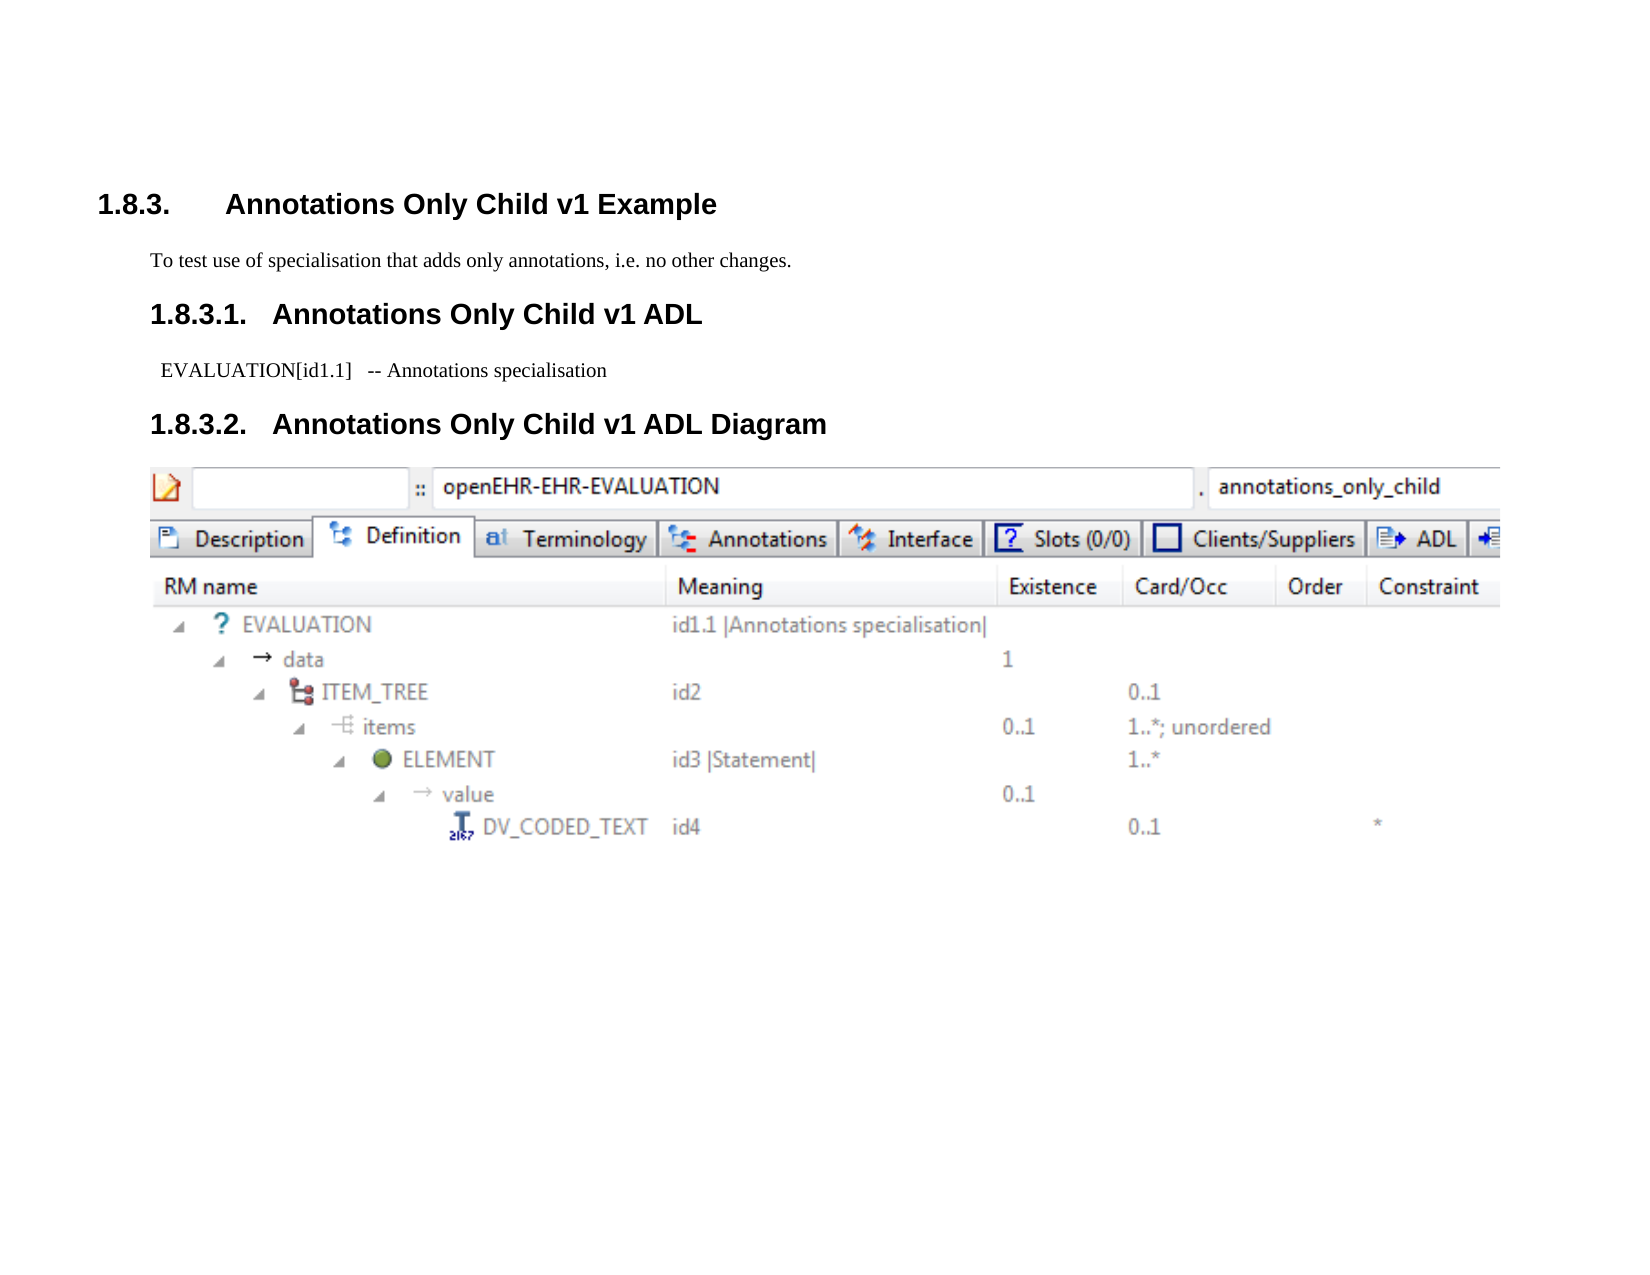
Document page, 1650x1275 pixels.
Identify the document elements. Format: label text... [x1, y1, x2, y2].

text To test use of specialisation that adds only annotations, i.e. no other changes. [150, 248, 1500, 272]
picture [150, 467, 1500, 897]
text EVALUATION[id1.1] -- Annotations specialisation [150, 358, 1500, 382]
subtitle Annotations Only Child v1 Example [97, 187, 1500, 221]
subtitle Annotations Only Child v1 ADL [150, 297, 1500, 331]
subtitle Annotations Only Child v1 ADL Diagram [150, 407, 1500, 441]
